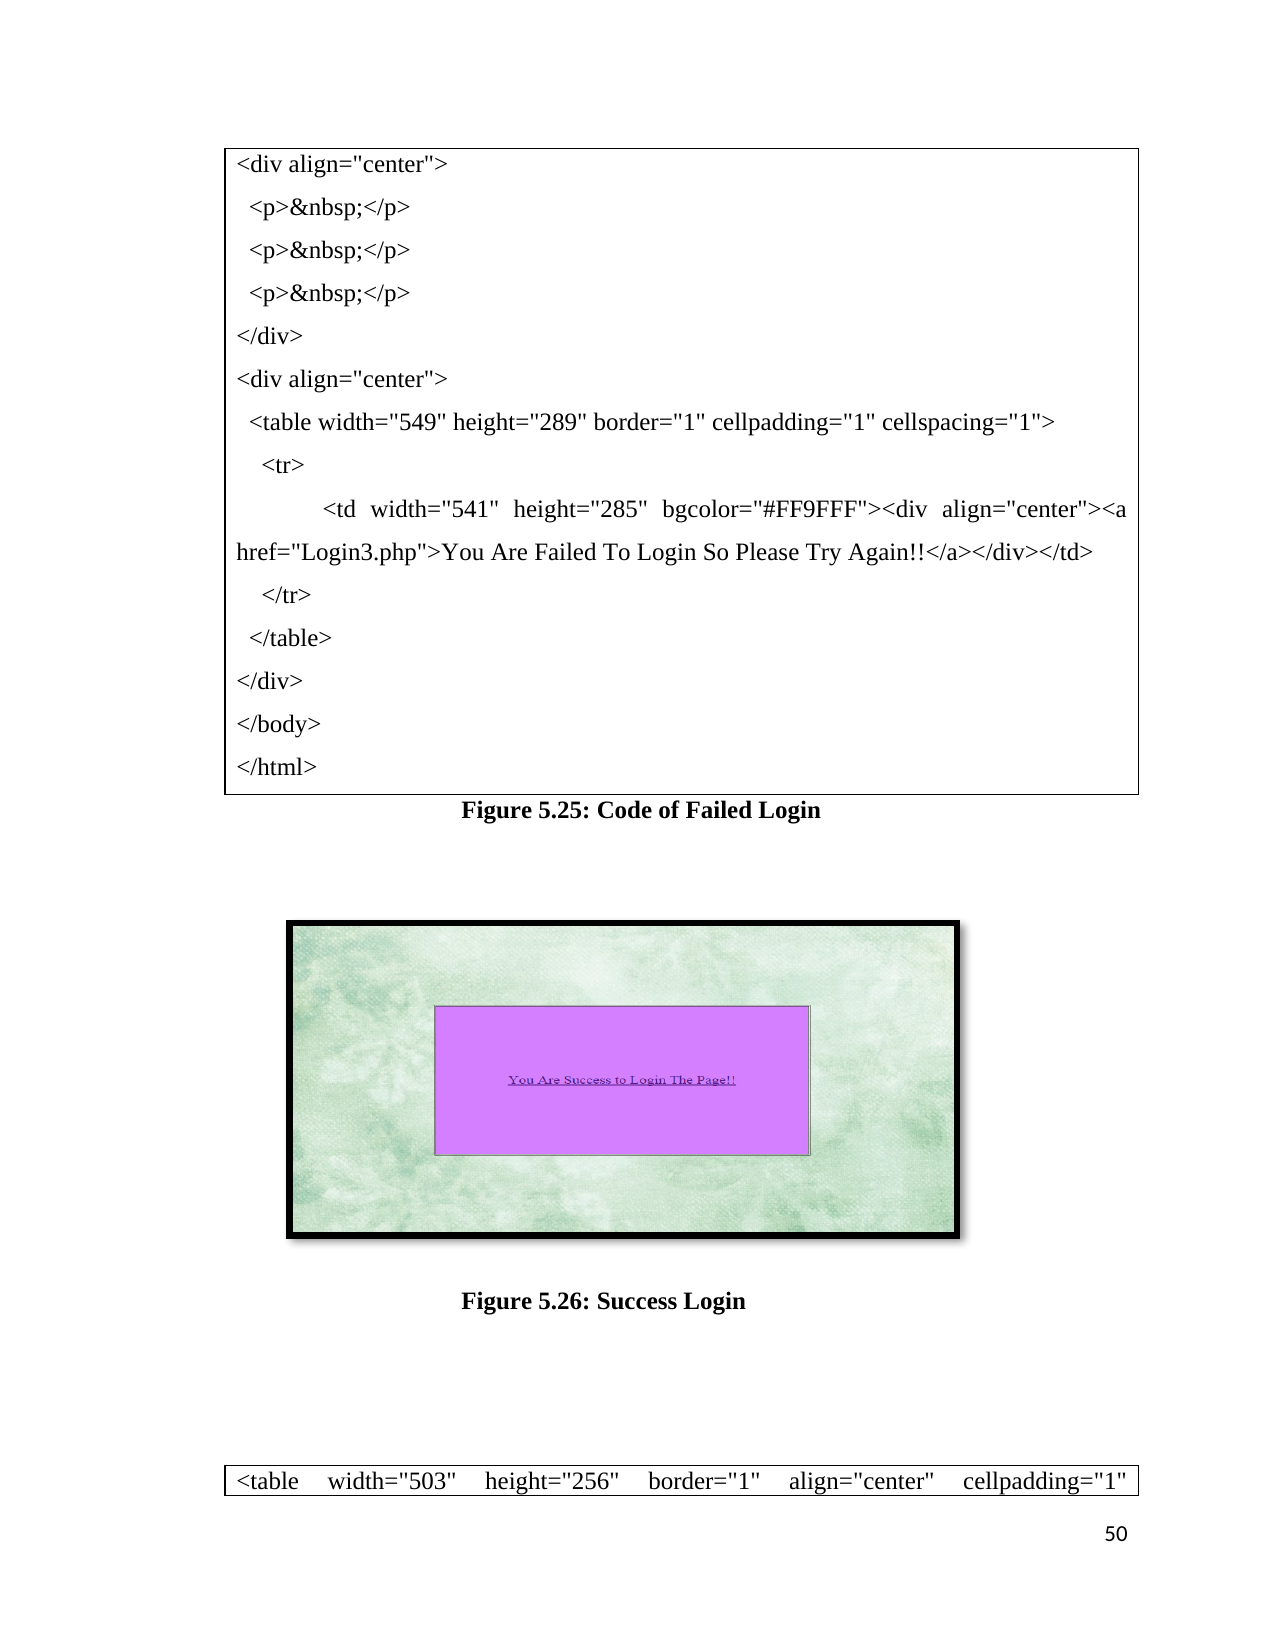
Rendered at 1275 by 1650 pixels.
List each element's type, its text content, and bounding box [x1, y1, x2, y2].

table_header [226, 1466, 1138, 1495]
text Figure 5.25: Code of Failed Login [236, 795, 1127, 824]
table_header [226, 149, 1138, 794]
text Figure 5.26: Success Login [236, 1286, 1127, 1314]
picture [293, 926, 954, 1232]
